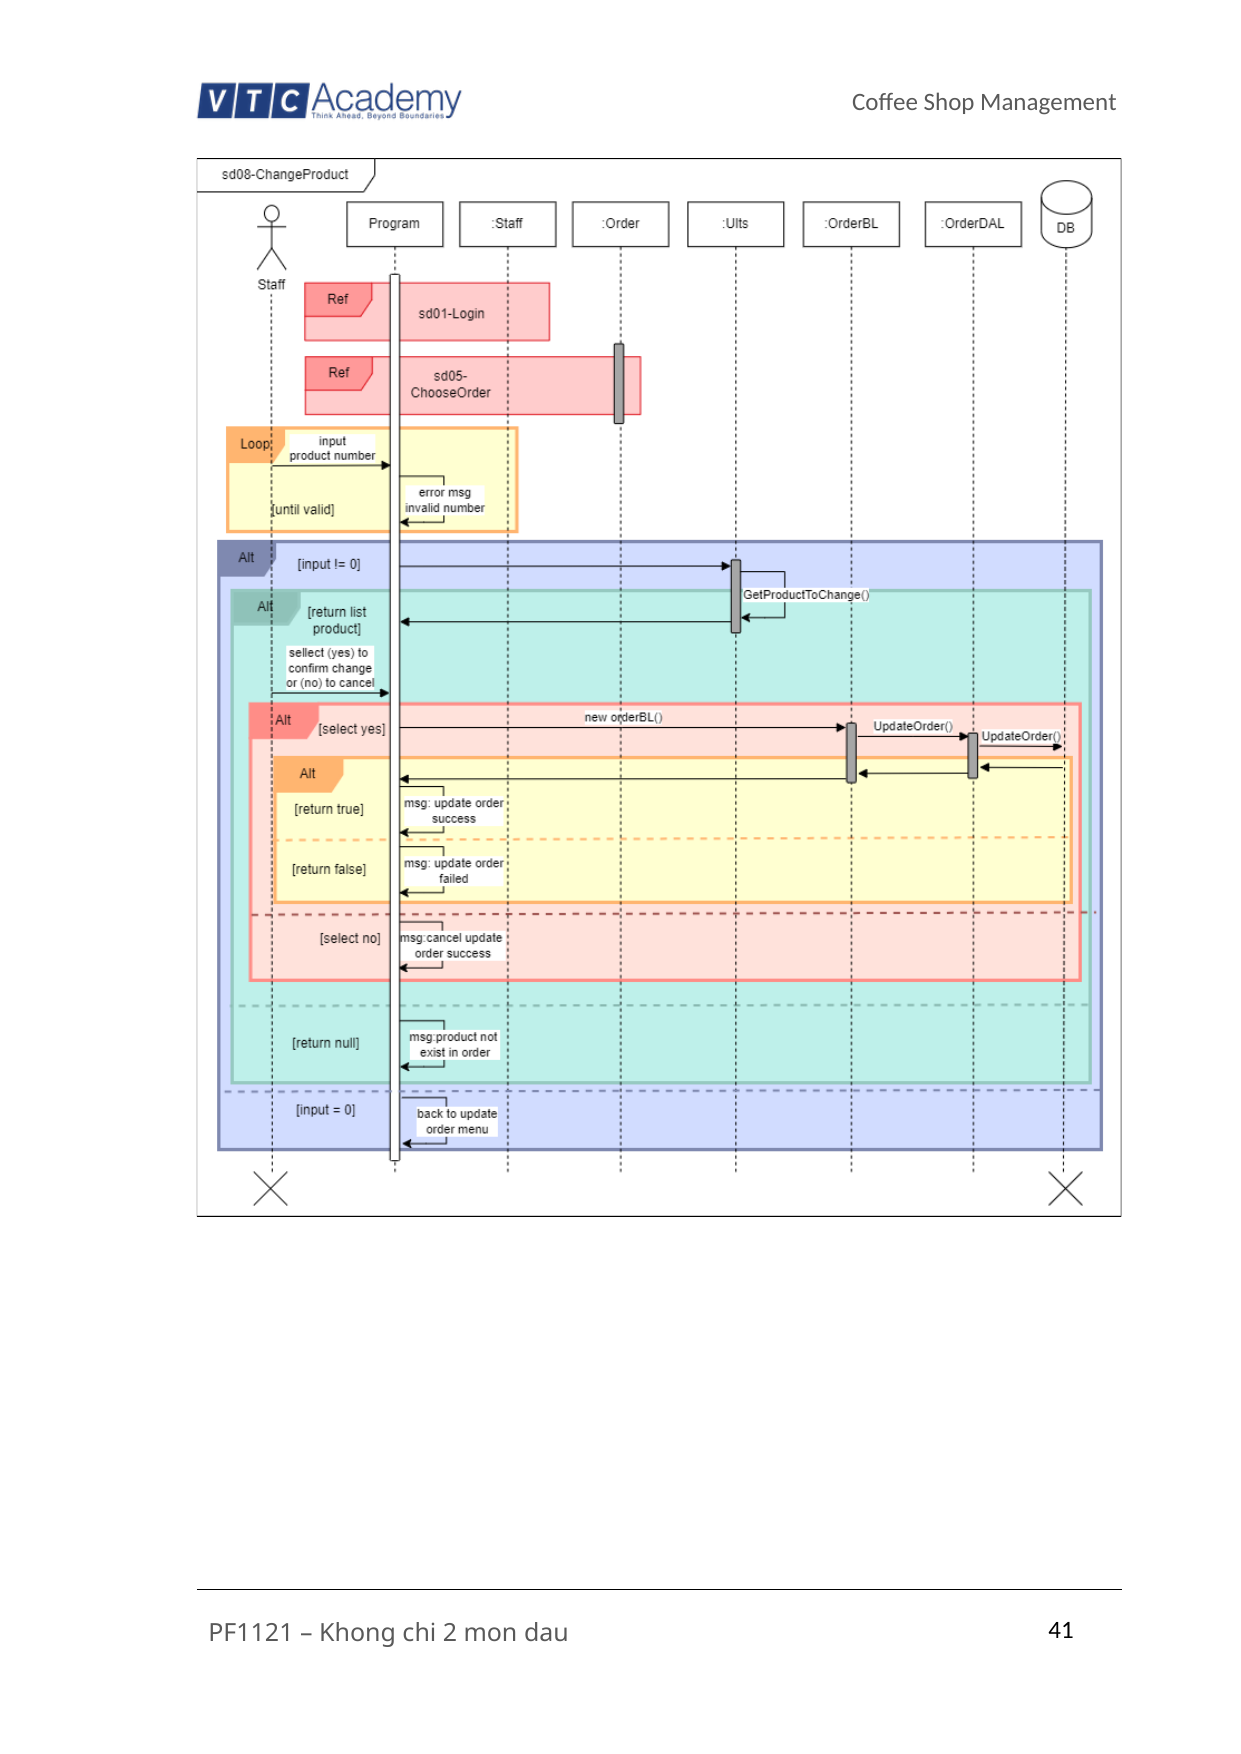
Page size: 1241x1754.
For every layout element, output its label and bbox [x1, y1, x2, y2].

picture [188, 75, 471, 128]
picture [196, 158, 1122, 1217]
